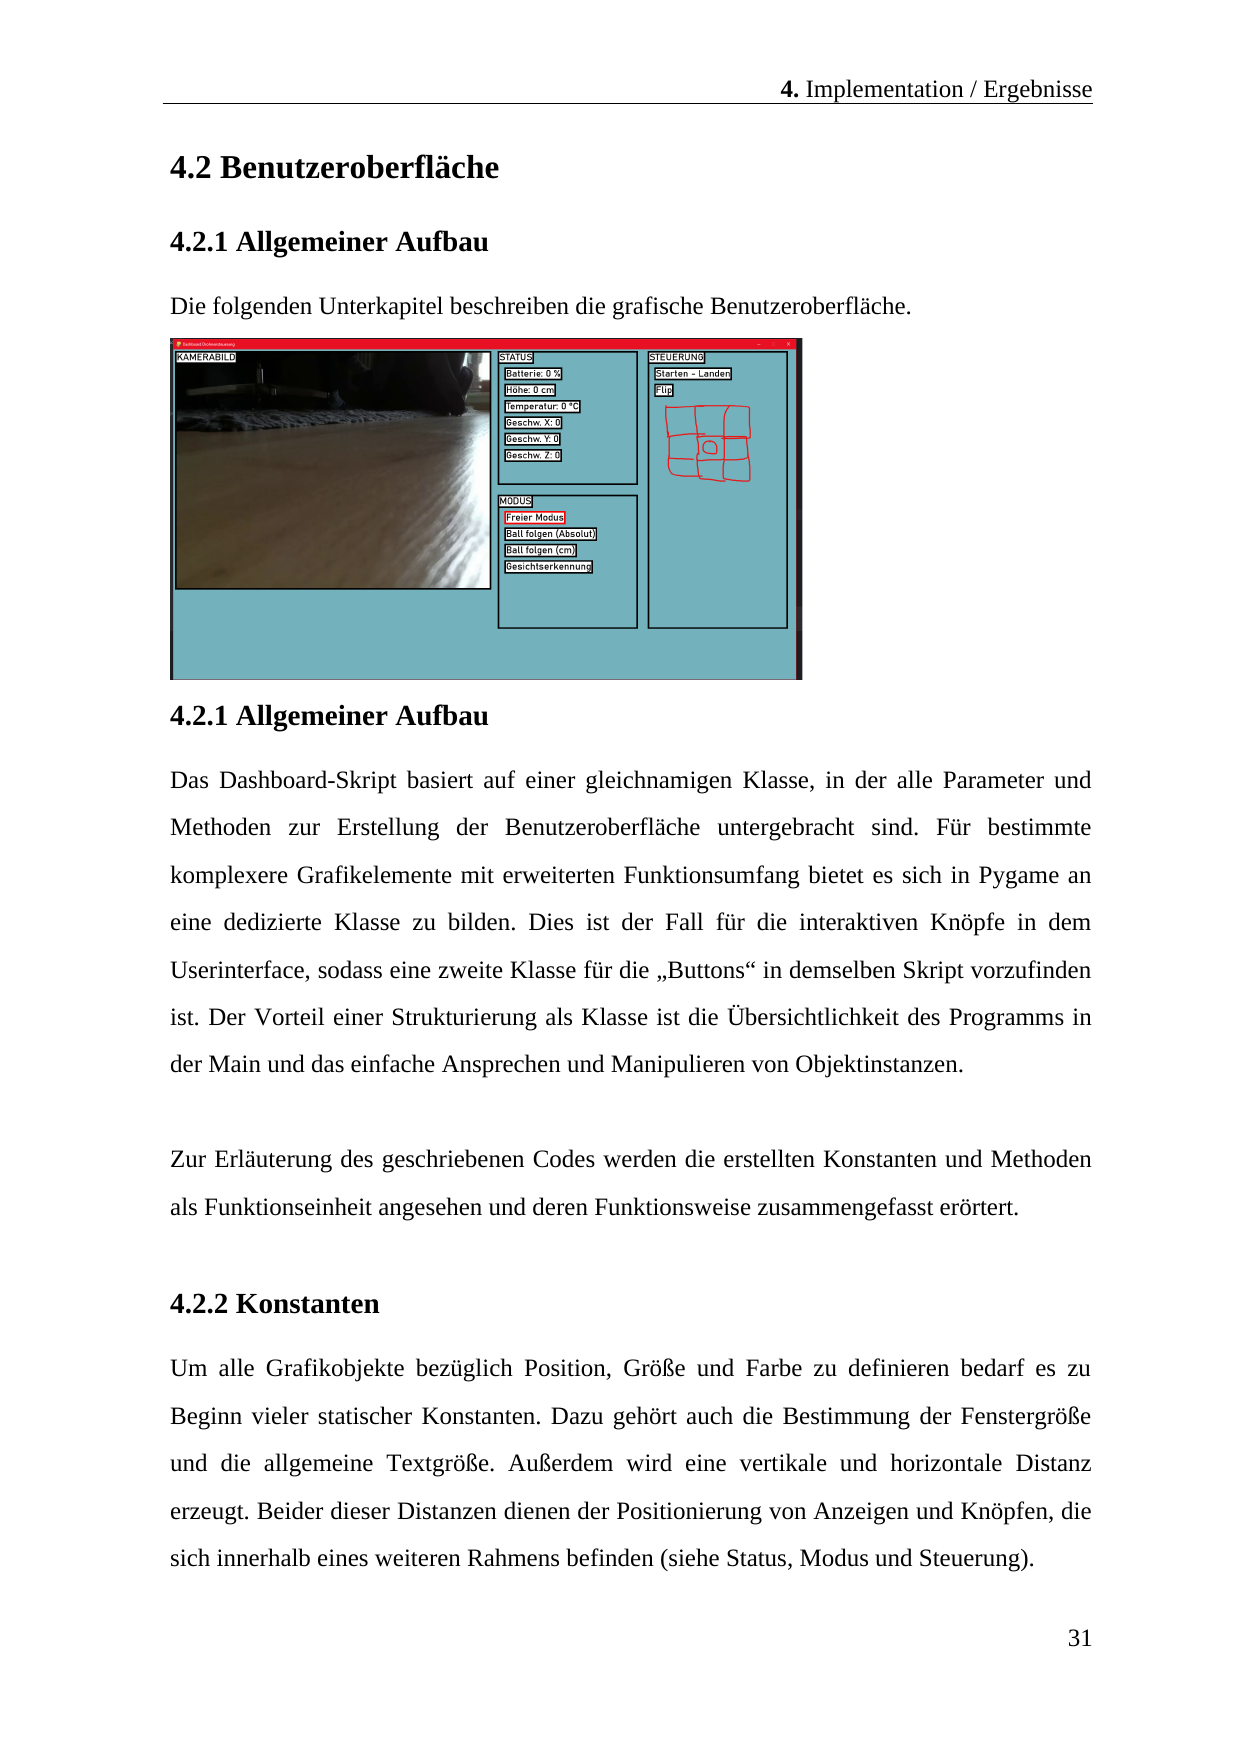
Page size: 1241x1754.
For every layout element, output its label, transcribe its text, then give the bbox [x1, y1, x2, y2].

subtitle 4.2.1 Allgemeiner Aufbau [170, 224, 1093, 258]
subtitle 4.2.2 Konstanten [170, 1286, 1093, 1320]
subtitle 4.2.1 Allgemeiner Aufbau [170, 698, 1093, 732]
text Um alle Grafikobjekte bezüglich Position, Größe und Farbe zu definieren bedarf es zu Beginn vieler statischer Konstanten. Dazu gehört auch die Bestimmung der Fenstergröße und die allgemeine Textgröße. Außerdem wird eine vertikale und horizontale Distanz erzeugt. Beider dieser Distanzen dienen der Positionierung von Anzeigen und Knöpfen, die sich innerhalb eines weiteren Rahmens befinden (siehe Status, Modus und Steuerung). [170, 1353, 1093, 1572]
text Zur Erläuterung des geschriebenen Codes werden die erstellten Konstanten und Methoden als Funktionseinheit angesehen und deren Funktionsweise zusammengefasst erörtert. [170, 1144, 1093, 1220]
picture [170, 338, 803, 680]
subtitle 4.2 Benutzeroberfläche [170, 148, 1093, 186]
text Die folgenden Unterkapitel beschreiben die grafische Benutzeroberfläche. [170, 291, 1093, 320]
text Das Dashboard-Skript basiert auf einer gleichnamigen Klasse, in der alle Parameter und Methoden zur Erstellung der Benutzeroberfläche untergebracht sind. Für bestimmte komplexere Grafikelemente mit erweiterten Funktionsumfang bietet es sich in Pygame an eine dedizierte Klasse zu bilden. Dies ist der Fall für die interaktiven Knöpfe in dem Userinterface, sodass eine zweite Klasse für die „Buttons“ in demselben Skript vorzufinden ist. Der Vorteil einer Strukturierung als Klasse ist die Übersichtlichkeit des Programms in der Main und das einfache Ansprechen und Manipulieren von Objektinstanzen. [170, 765, 1093, 1078]
